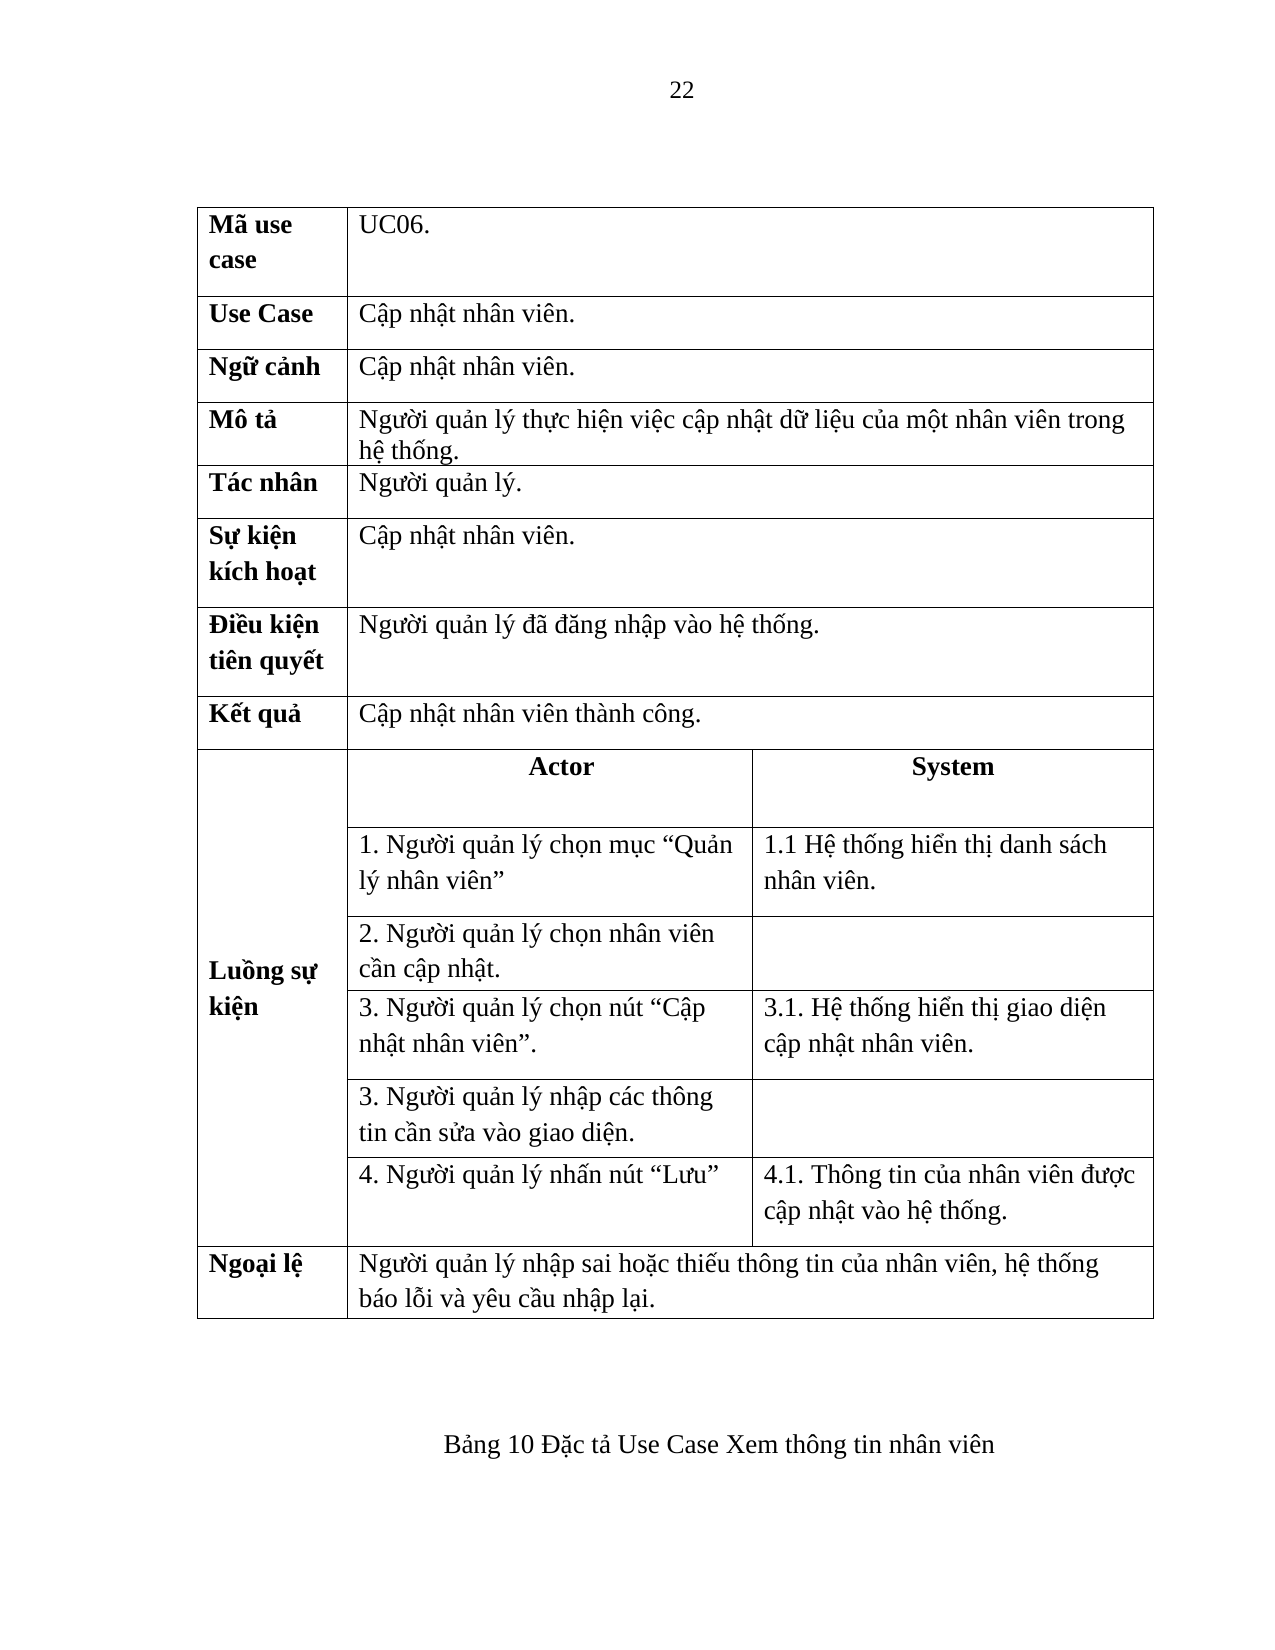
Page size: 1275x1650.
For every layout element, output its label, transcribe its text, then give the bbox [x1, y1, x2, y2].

table_cell Điều kiện tiên quyết [198, 608, 347, 696]
table_cell Cập nhật nhân viên. [348, 519, 1153, 607]
text Bảng 10 Đặc tả Use Case Xem thông tin nhân viên [207, 1428, 1157, 1460]
table_cell Người quản lý. [348, 466, 1153, 518]
table_cell 1.1 Hệ thống hiển thị danh sách nhân viên. [753, 828, 1153, 916]
table_cell [753, 1080, 1153, 1157]
table_cell 4.1. Thông tin của nhân viên được cập nhật vào hệ thống. [753, 1158, 1153, 1246]
table_cell Cập nhật nhân viên thành công. [348, 697, 1153, 749]
table_cell System [753, 750, 1153, 827]
table_cell 1. Người quản lý chọn mục “Quản lý nhân viên” [348, 828, 752, 916]
table_cell Tác nhân [198, 466, 347, 518]
table_cell Actor [348, 750, 752, 827]
table_cell Use Case [198, 297, 347, 349]
table_cell Người quản lý thực hiện việc cập nhật dữ liệu của một nhân viên trong hệ thống. [348, 403, 1153, 465]
table_cell 3. Người quản lý nhập các thông tin cần sửa vào giao diện. [348, 1080, 752, 1157]
table_header Mã use case [198, 208, 347, 296]
table_cell Kết quả [198, 697, 347, 749]
table_header UC06. [348, 208, 1153, 296]
table_cell 2. Người quản lý chọn nhân viên cần cập nhật. [348, 917, 752, 990]
table_cell [753, 917, 1153, 990]
table_cell Luồng sự kiện [198, 750, 347, 1246]
table_cell 4. Người quản lý nhấn nút “Lưu” [348, 1158, 752, 1246]
table_cell 3.1. Hệ thống hiển thị giao diện cập nhật nhân viên. [753, 991, 1153, 1079]
table_cell Cập nhật nhân viên. [348, 350, 1153, 402]
table_cell Cập nhật nhân viên. [348, 297, 1153, 349]
table_cell 3. Người quản lý chọn nút “Cập nhật nhân viên”. [348, 991, 752, 1079]
table_cell Ngoại lệ [198, 1247, 347, 1318]
table_cell Ngữ cảnh [198, 350, 347, 402]
table_cell Người quản lý nhập sai hoặc thiếu thông tin của nhân viên, hệ thống báo lỗi và yêu cầu nhập lại. [348, 1247, 1153, 1318]
table_cell Sự kiện kích hoạt [198, 519, 347, 607]
table_cell Mô tả [198, 403, 347, 465]
table_cell Người quản lý đã đăng nhập vào hệ thống. [348, 608, 1153, 696]
